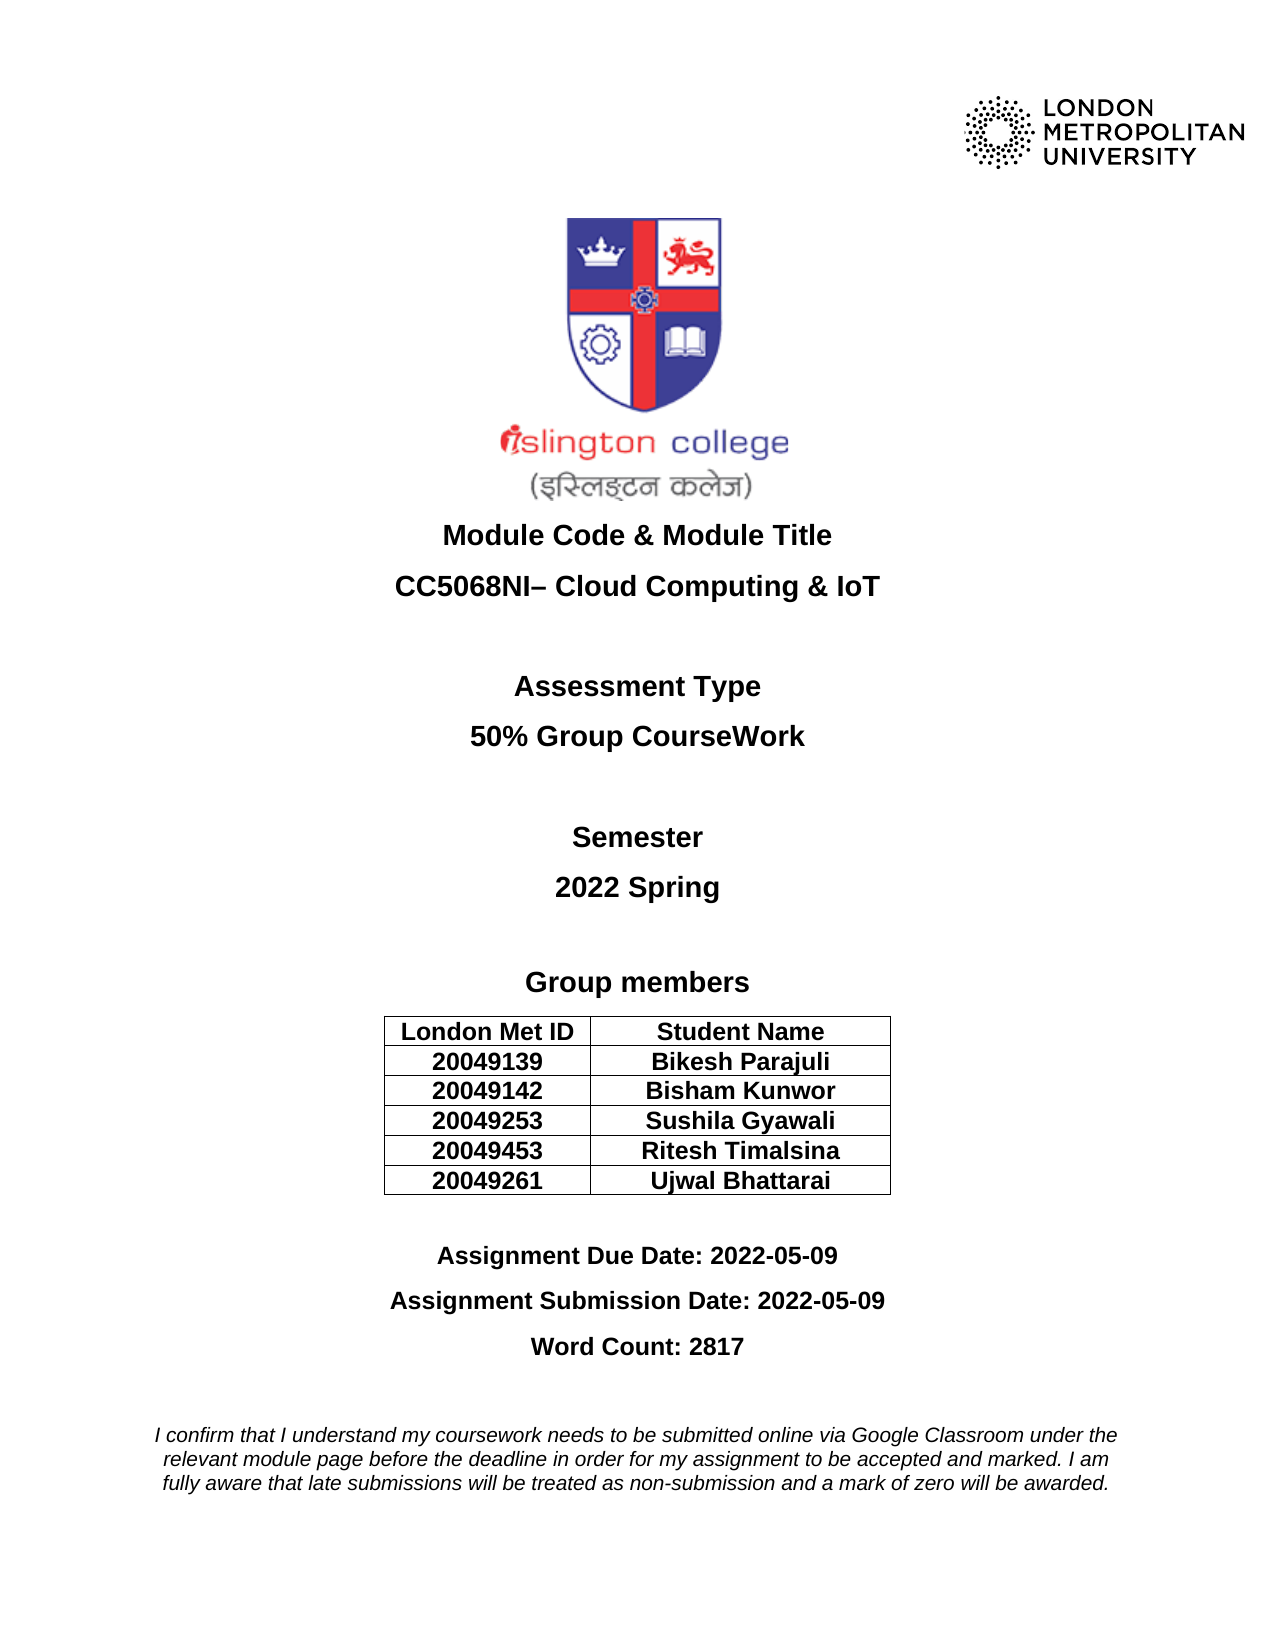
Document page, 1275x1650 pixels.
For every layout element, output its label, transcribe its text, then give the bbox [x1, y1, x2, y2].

text 50% Group CourseWork [150, 719, 1125, 753]
text I confirm that I understand my coursework needs to be submitted online via Google Classroom under the relevant module page before the deadline in order for my assignment to be accepted and marked. I am fully aware that late submissions will be treated as non-submission and a mark of zero will be awarded. [150, 1422, 1125, 1494]
table_cell 20049453 [385, 1136, 590, 1164]
table_cell 20049142 [385, 1076, 590, 1105]
table_cell Bisham Kunwor [591, 1076, 890, 1105]
text Semester [150, 819, 1125, 853]
table_cell 20049253 [385, 1106, 590, 1135]
picture [964, 91, 1248, 179]
table_cell Ritesh Timalsina [591, 1136, 890, 1164]
text Word Count: 2817 [150, 1332, 1125, 1360]
table_cell Ujwal Bhattarai [591, 1166, 890, 1194]
text Module Code & Module Title [150, 518, 1125, 552]
table_cell Sushila Gyawali [591, 1106, 890, 1135]
text Group members [150, 965, 1125, 999]
table_header Student Name [591, 1017, 890, 1045]
text CC5068NI– Cloud Computing & IoT [150, 568, 1125, 602]
text Assignment Submission Date: 2022-05-09 [150, 1286, 1125, 1315]
text 2022 Spring [150, 870, 1125, 903]
table_cell 20049261 [385, 1166, 590, 1194]
text Assessment Type [150, 669, 1125, 702]
table_cell Bikesh Parajuli [591, 1046, 890, 1075]
table_header London Met ID [385, 1017, 590, 1045]
text Assignment Due Date: 2022-05-09 [150, 1241, 1125, 1269]
picture [500, 218, 789, 501]
table_cell 20049139 [385, 1046, 590, 1075]
